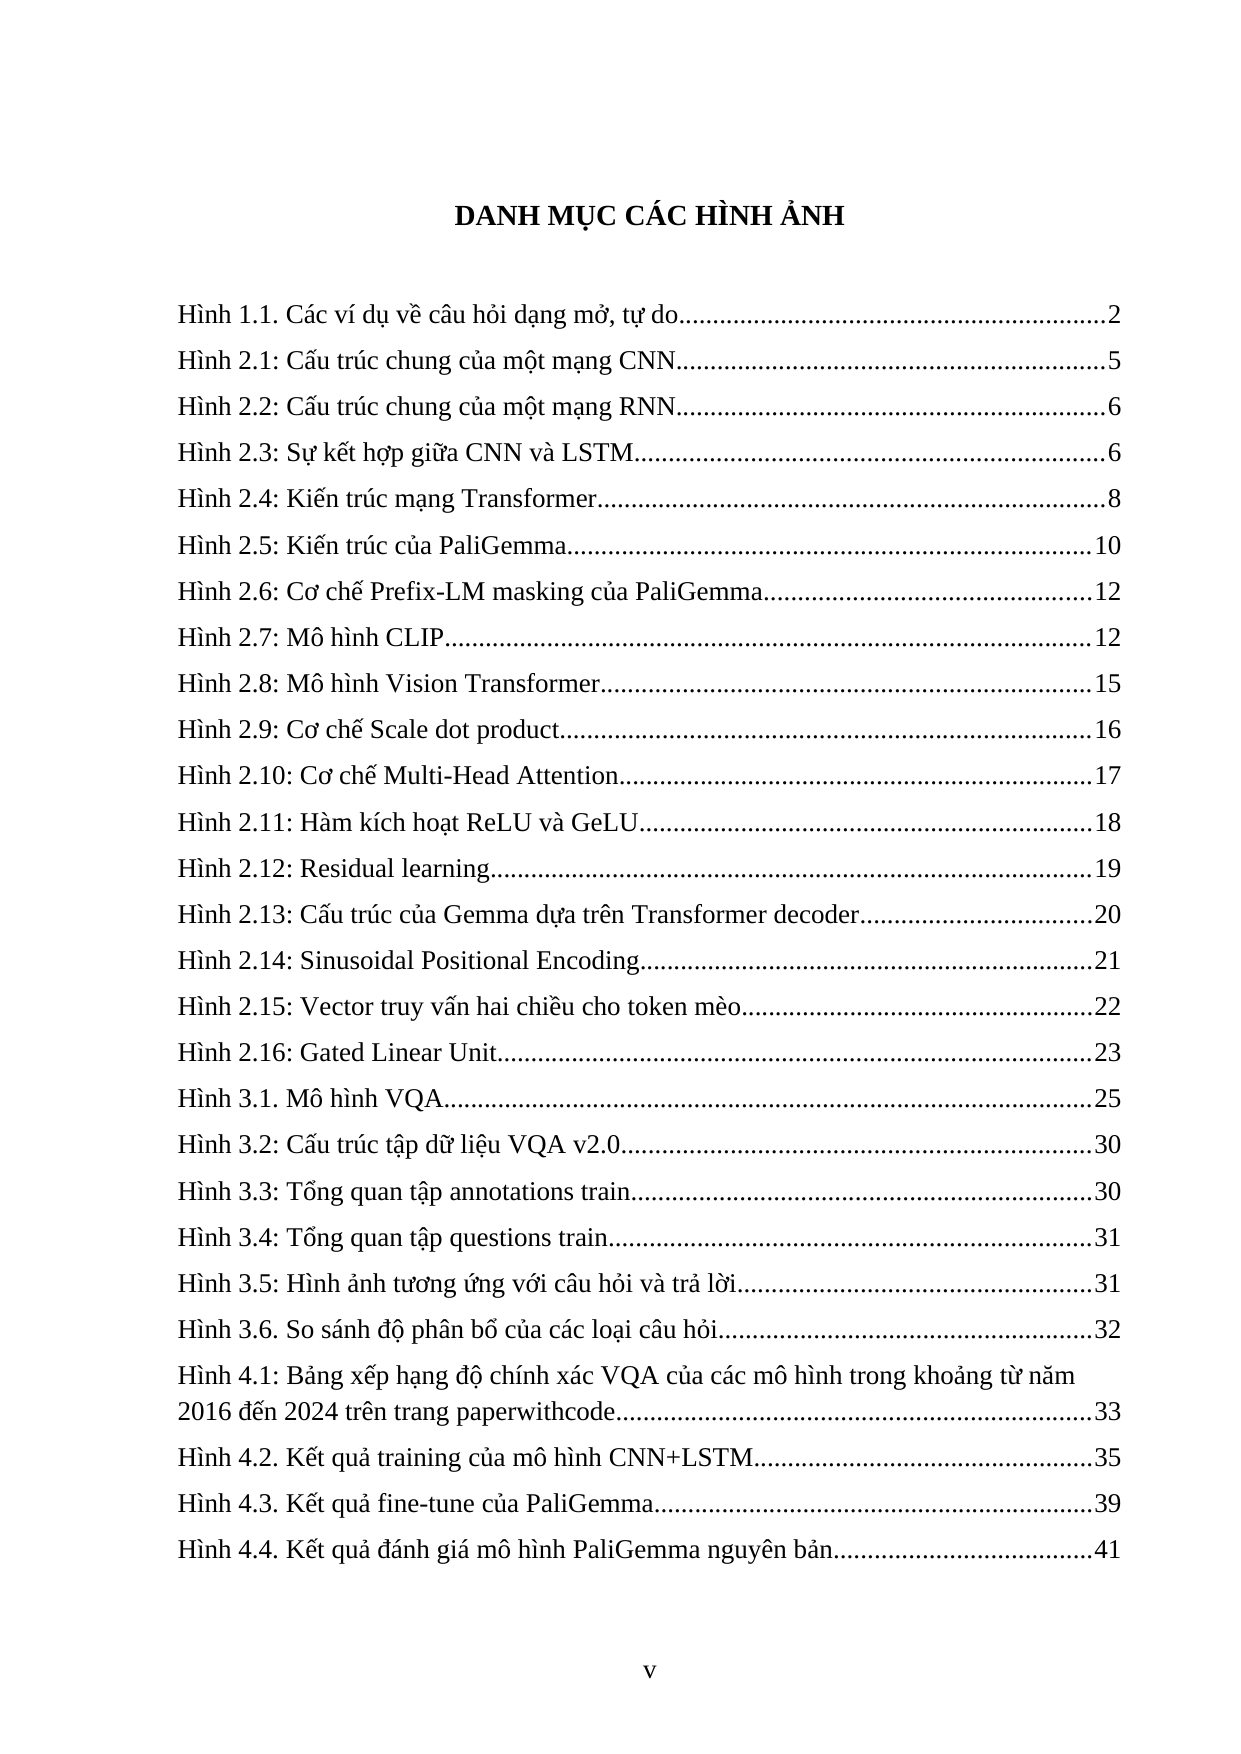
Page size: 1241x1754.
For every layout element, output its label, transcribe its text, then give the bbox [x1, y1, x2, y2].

text Hình 2.15: Vector truy vấn hai chiều cho token mèo 22 [177, 990, 1122, 1021]
text Hình 3.2: Cấu trúc tập dữ liệu VQA v2.0 30 [177, 1129, 1122, 1160]
text Hình 1.1. Các ví dụ về câu hỏi dạng mở, tự do 2 [177, 298, 1122, 329]
text Hình 4.1: Bảng xếp hạng độ chính xác VQA của các mô hình trong khoảng từ năm 2016 đến 2024 trên trang paperwithcode 33 [177, 1359, 1122, 1426]
text Hình 2.6: Cơ chế Prefix-LM masking của PaliGemma 12 [177, 575, 1122, 606]
text Hình 2.14: Sinusoidal Positional Encoding 21 [177, 944, 1122, 975]
text Hình 2.2: Cấu trúc chung của một mạng RNN 6 [177, 390, 1122, 421]
text Hình 3.3: Tổng quan tập annotations train 30 [177, 1175, 1122, 1206]
text Hình 2.9: Cơ chế Scale dot product 16 [177, 713, 1122, 744]
text Hình 2.7: Mô hình CLIP 12 [177, 621, 1122, 652]
text Hình 2.10: Cơ chế Multi-Head Attention 17 [177, 759, 1122, 791]
text Hình 3.6. So sánh độ phân bổ của các loại câu hỏi 32 [177, 1313, 1122, 1344]
text Hình 2.3: Sự kết hợp giữa CNN và LSTM 6 [177, 436, 1122, 468]
text Hình 2.12: Residual learning 19 [177, 852, 1122, 883]
text Hình 2.1: Cấu trúc chung của một mạng CNN 5 [177, 344, 1122, 375]
text Hình 2.13: Cấu trúc của Gemma dựa trên Transformer decoder 20 [177, 898, 1122, 929]
text Hình 2.11: Hàm kích hoạt ReLU và GeLU 18 [177, 806, 1122, 837]
subtitle DANH MỤC CÁC HÌNH ẢNH [177, 198, 1122, 231]
text Hình 2.5: Kiến trúc của PaliGemma 10 [177, 529, 1122, 560]
text Hình 4.4. Kết quả đánh giá mô hình PaliGemma nguyên bản 41 [177, 1533, 1122, 1565]
text Hình 4.2. Kết quả training của mô hình CNN+LSTM 35 [177, 1441, 1122, 1472]
text Hình 2.4: Kiến trúc mạng Transformer 8 [177, 483, 1122, 514]
text Hình 2.8: Mô hình Vision Transformer 15 [177, 667, 1122, 698]
text Hình 3.4: Tổng quan tập questions train 31 [177, 1221, 1122, 1252]
text Hình 3.5: Hình ảnh tương ứng với câu hỏi và trả lời 31 [177, 1267, 1122, 1298]
text Hình 3.1. Mô hình VQA 25 [177, 1082, 1122, 1114]
text Hình 2.16: Gated Linear Unit 23 [177, 1036, 1122, 1067]
text Hình 4.3. Kết quả fine-tune của PaliGemma 39 [177, 1487, 1122, 1518]
